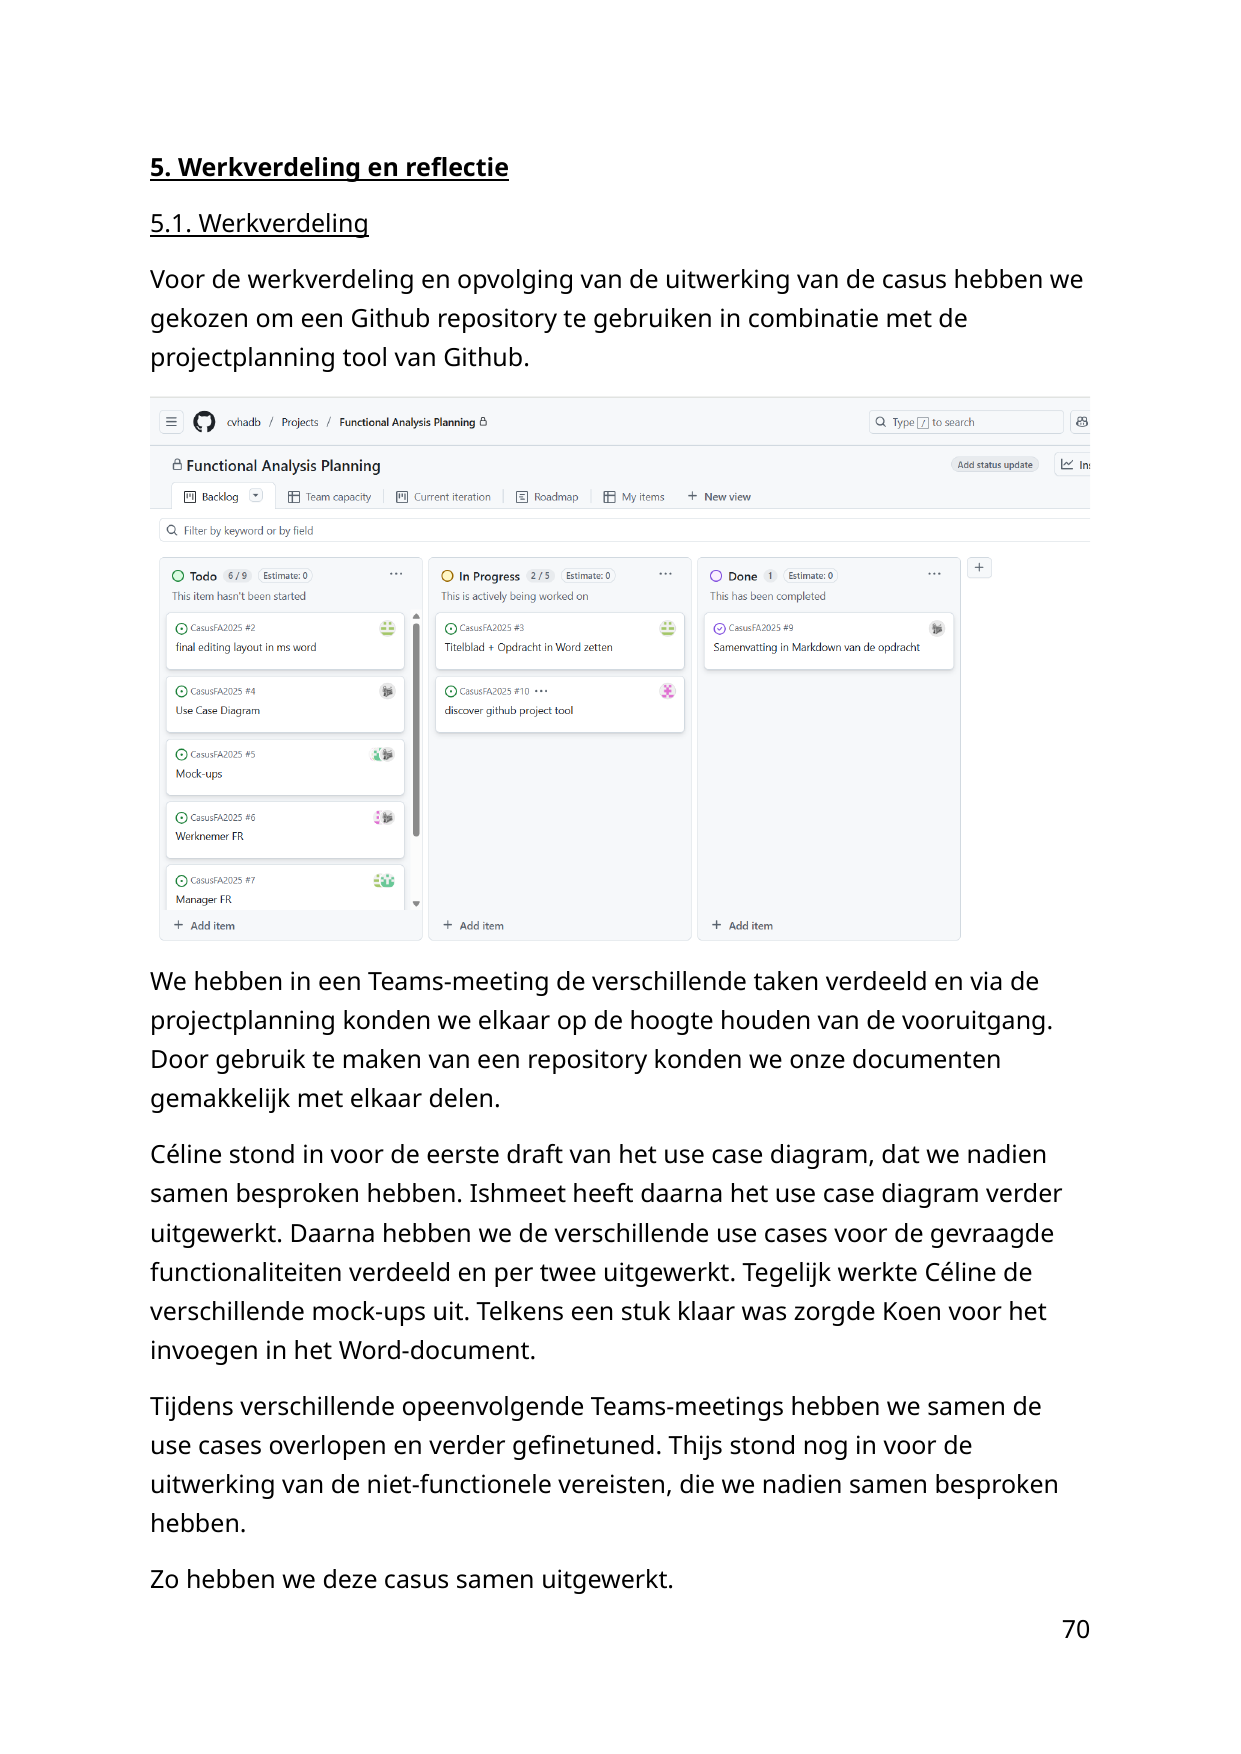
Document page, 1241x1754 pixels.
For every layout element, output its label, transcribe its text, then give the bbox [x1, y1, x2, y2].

text 5.1. Werkverdeling [150, 206, 1090, 240]
text Voor de werkverdeling en opvolging van de uitwerking van de casus hebben we gekozen om een Github repository te gebruiken in combinatie met de projectplanning tool van Github. [150, 262, 1090, 374]
picture [150, 395, 1091, 942]
text Céline stond in voor de eerste draft van het use case diagram, dat we nadien samen besproken hebben. Ishmeet heeft daarna het use case diagram verder uitgewerkt. Daarna hebben we de verschillende use cases voor de gevraagde functionaliteiten verdeeld en per twee uitgewerkt. Tegelijk werkte Céline de verschillende mock-ups uit. Telkens een stuk klaar was zorgde Koen voor het invoegen in het Word-document. [150, 1137, 1090, 1367]
text We hebben in een Teams-meeting de verschillende taken verdeeld en via de projectplanning konden we elkaar op de hoogte houden van de vooruitgang. Door gebruik te maken van een repository konden we onze documenten gemakkelijk met elkaar delen. [150, 964, 1090, 1115]
text Zo hebben we deze casus samen uitgewerkt. [150, 1562, 1090, 1596]
text Tijdens verschillende opeenvolgende Teams-meetings hebben we samen de use cases overlopen en verder gefinetuned. Thijs stond nog in voor de uitwerking van de niet-functionele vereisten, die we nadien samen besproken hebben. [150, 1389, 1090, 1540]
text 5. Werkverdeling en reflectie [150, 150, 1090, 184]
